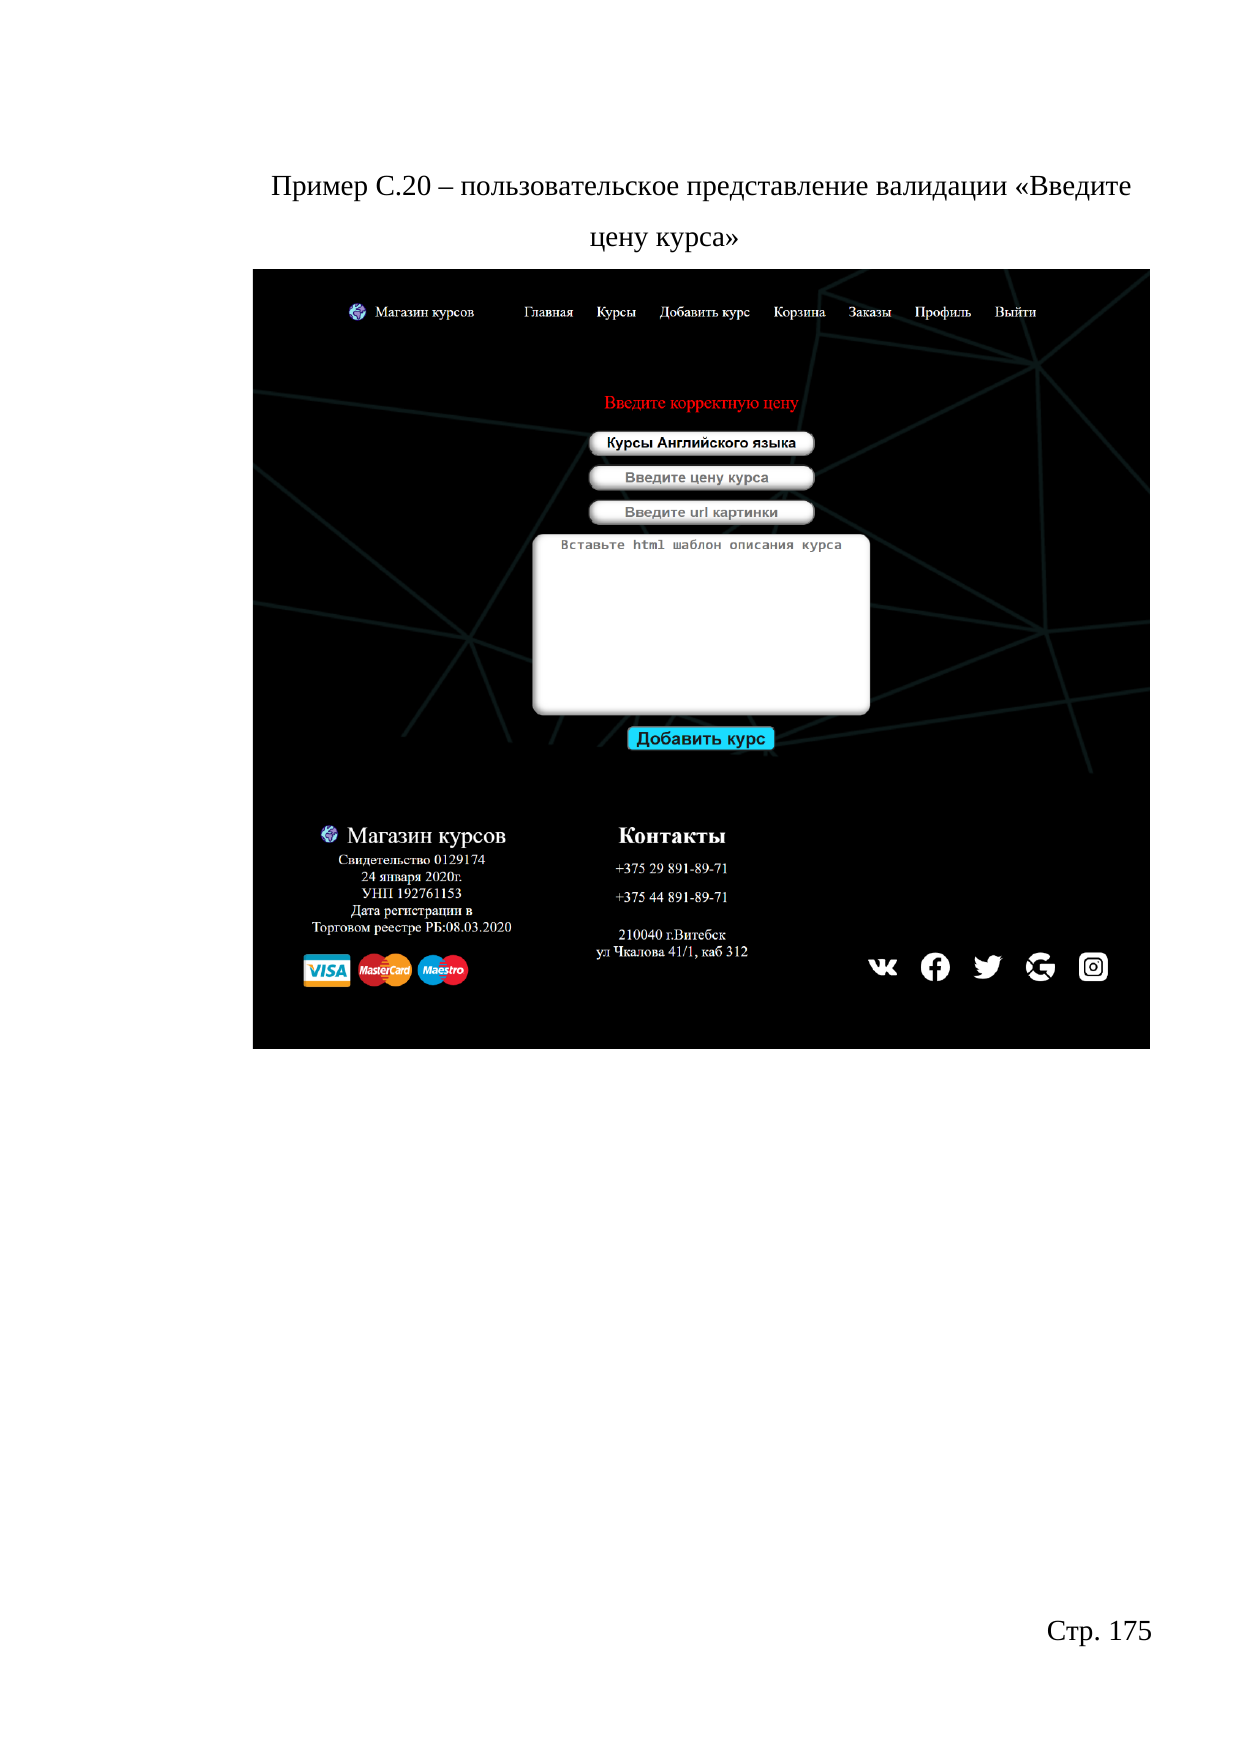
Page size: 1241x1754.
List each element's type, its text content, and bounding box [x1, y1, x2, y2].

text Пример С.20 – пользовательское представление валидации «Введите цену курса» [177, 168, 1152, 252]
picture [252, 269, 1150, 1049]
